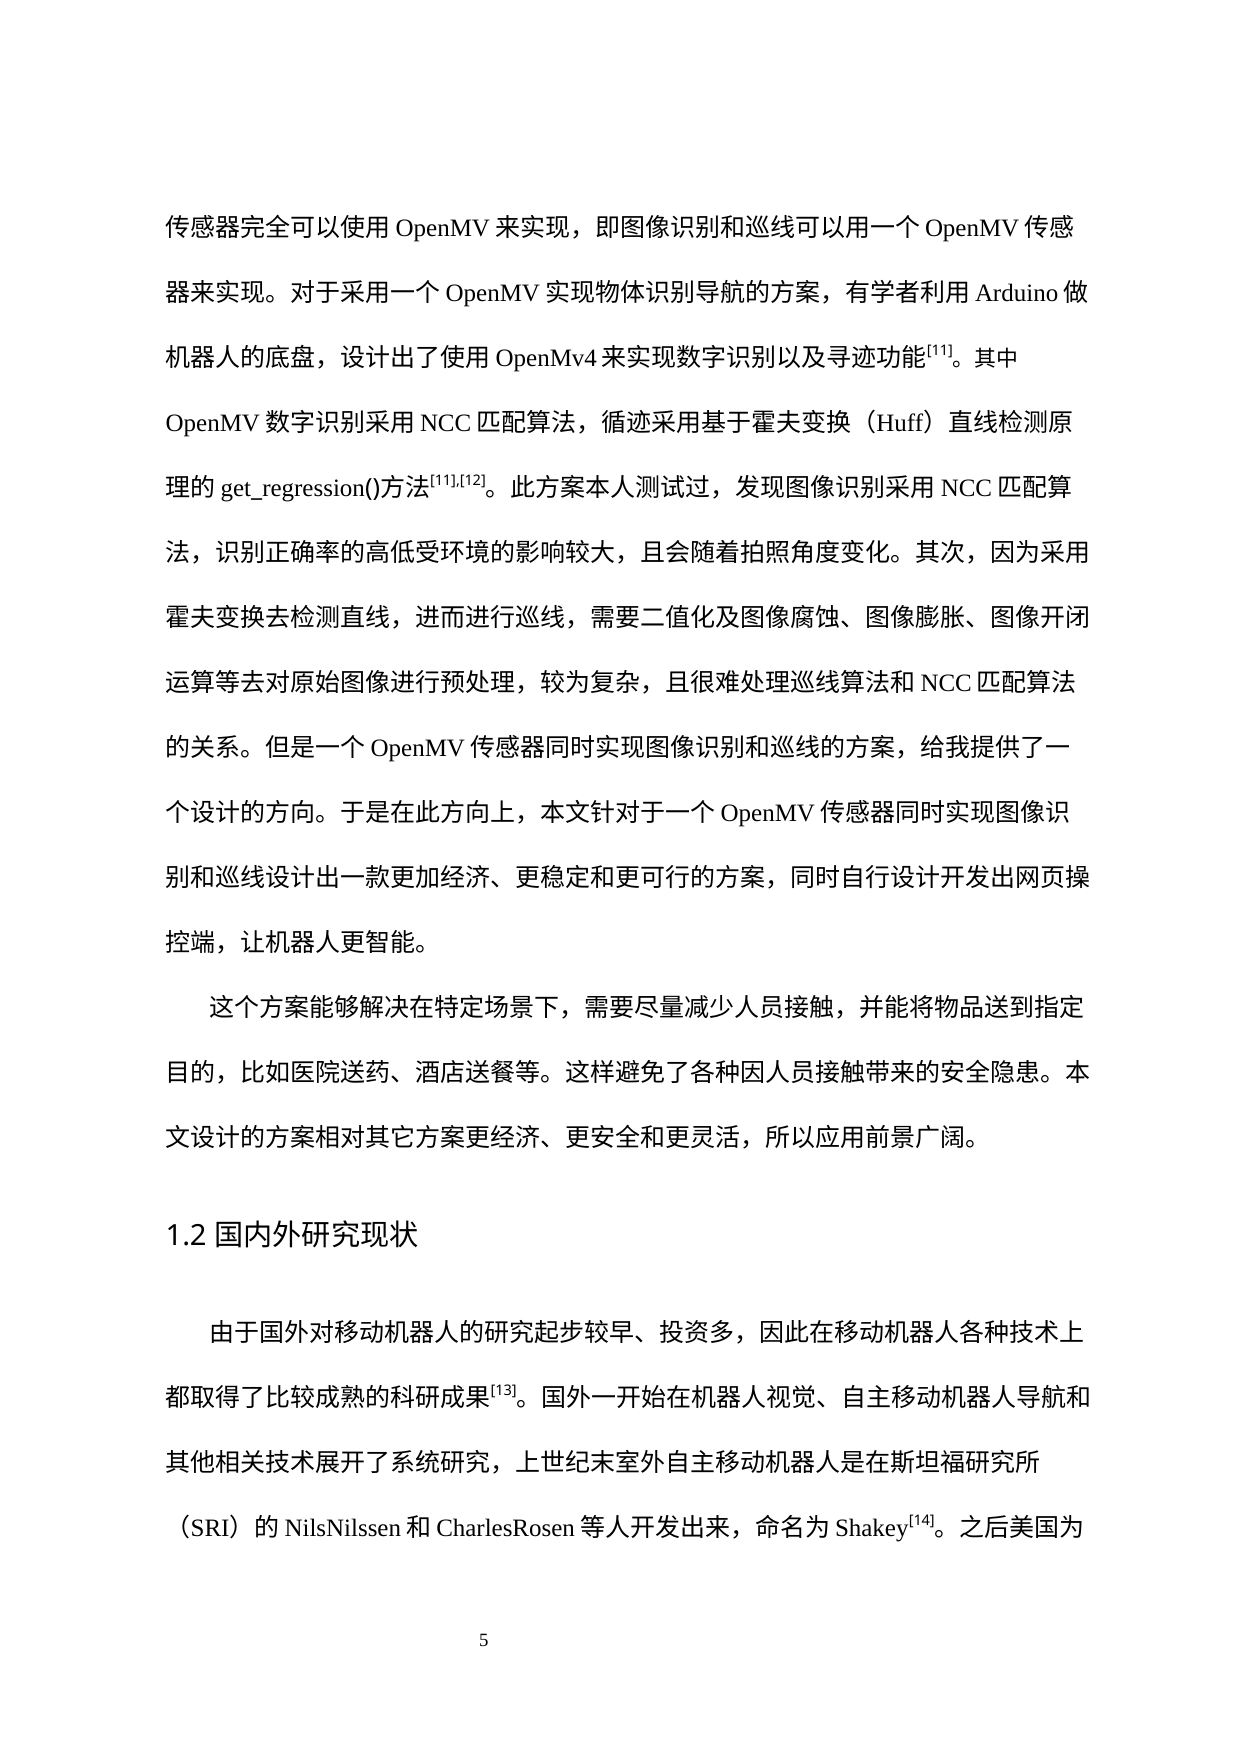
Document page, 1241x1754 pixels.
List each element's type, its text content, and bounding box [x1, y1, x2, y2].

text 这个方案能够解决在特定场景下，需要尽量减少人员接触，并能将物品送到指定目的，比如医院送药、酒店送餐等。这样避免了各种因人员接触带来的安全隐患。本文设计的方案相对其它方案更经济、更安全和更灵活，所以应用前景广阔。 [165, 973, 1093, 1168]
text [165, 1298, 1093, 1558]
list 国内外研究现状 [165, 1201, 1093, 1266]
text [165, 193, 1093, 973]
